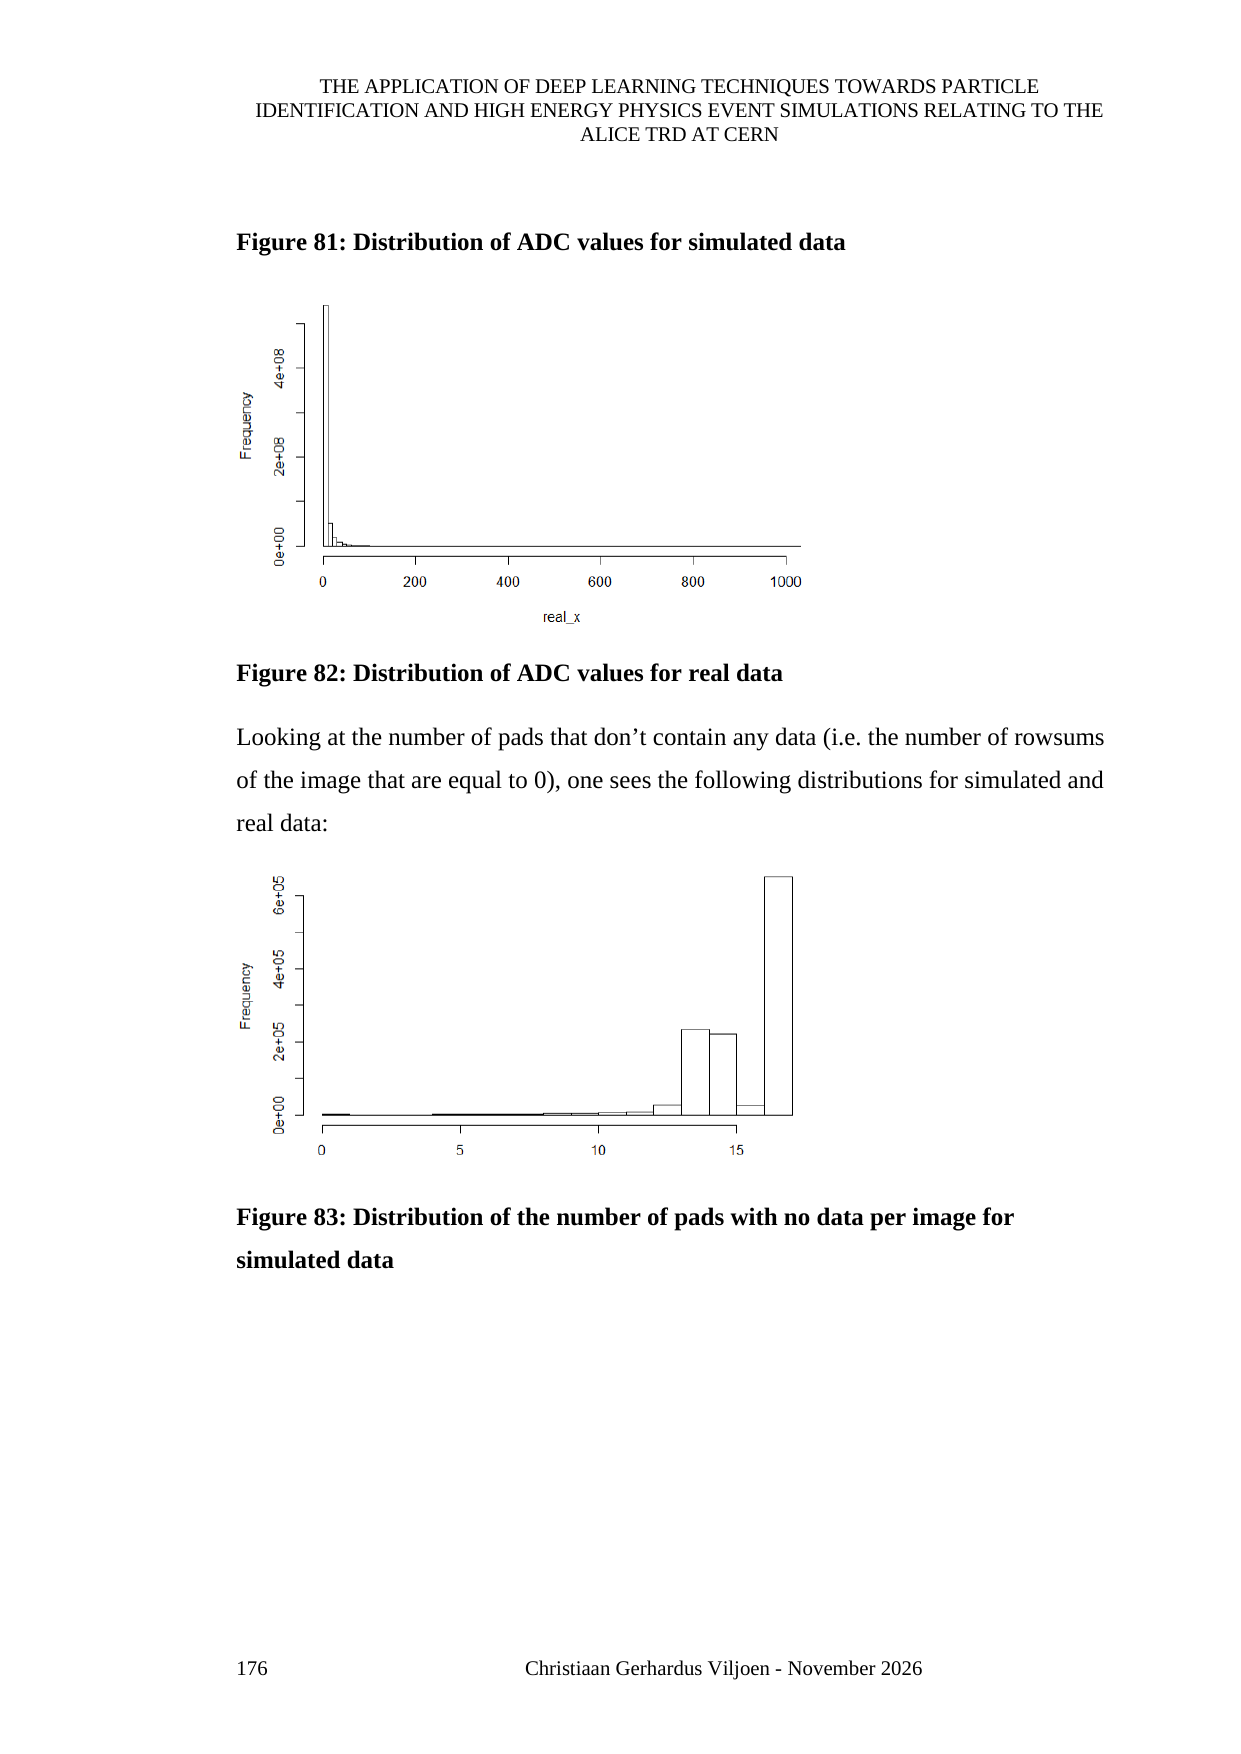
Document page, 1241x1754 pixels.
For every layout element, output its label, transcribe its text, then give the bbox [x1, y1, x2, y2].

picture [236, 863, 829, 1175]
text Looking at the number of pads that don’t contain any data (i.e. the number of rowsums of the image that are equal to 0), one sees the following distributions for simulated and real data: [236, 722, 1122, 837]
picture [236, 290, 817, 631]
